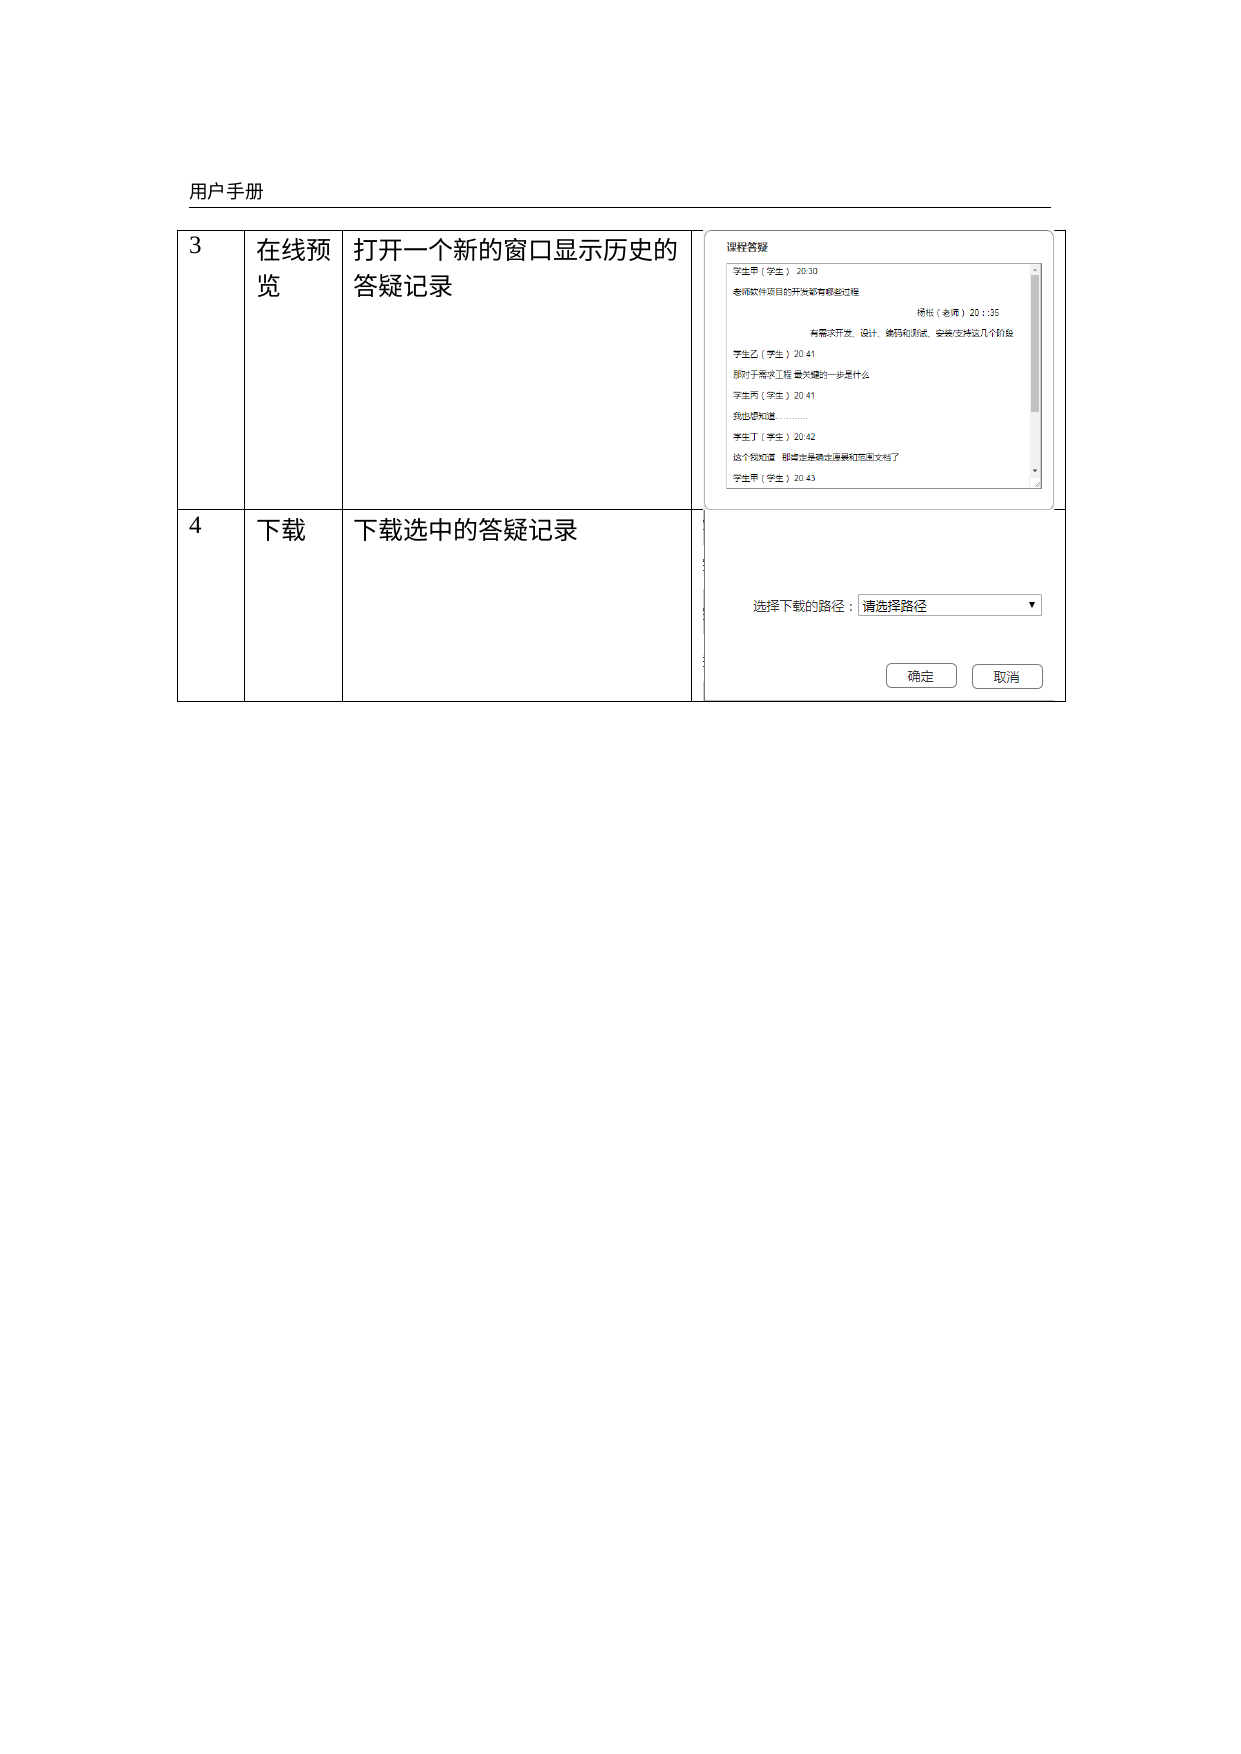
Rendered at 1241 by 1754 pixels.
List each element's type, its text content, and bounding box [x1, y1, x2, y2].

table_cell 打开一个新的窗口显示历史的答疑记录 [343, 231, 691, 509]
table_cell 下载选中的答疑记录 [343, 510, 691, 701]
table_cell 在线预览 [245, 231, 342, 509]
picture [703, 230, 1055, 701]
table_cell [692, 510, 703, 701]
table_cell 4 [178, 510, 244, 701]
table_cell [1055, 510, 1065, 701]
table_cell 下载 [245, 510, 342, 701]
table_cell [1055, 231, 1065, 509]
table_cell 3 [178, 231, 244, 509]
table_cell [692, 231, 703, 509]
